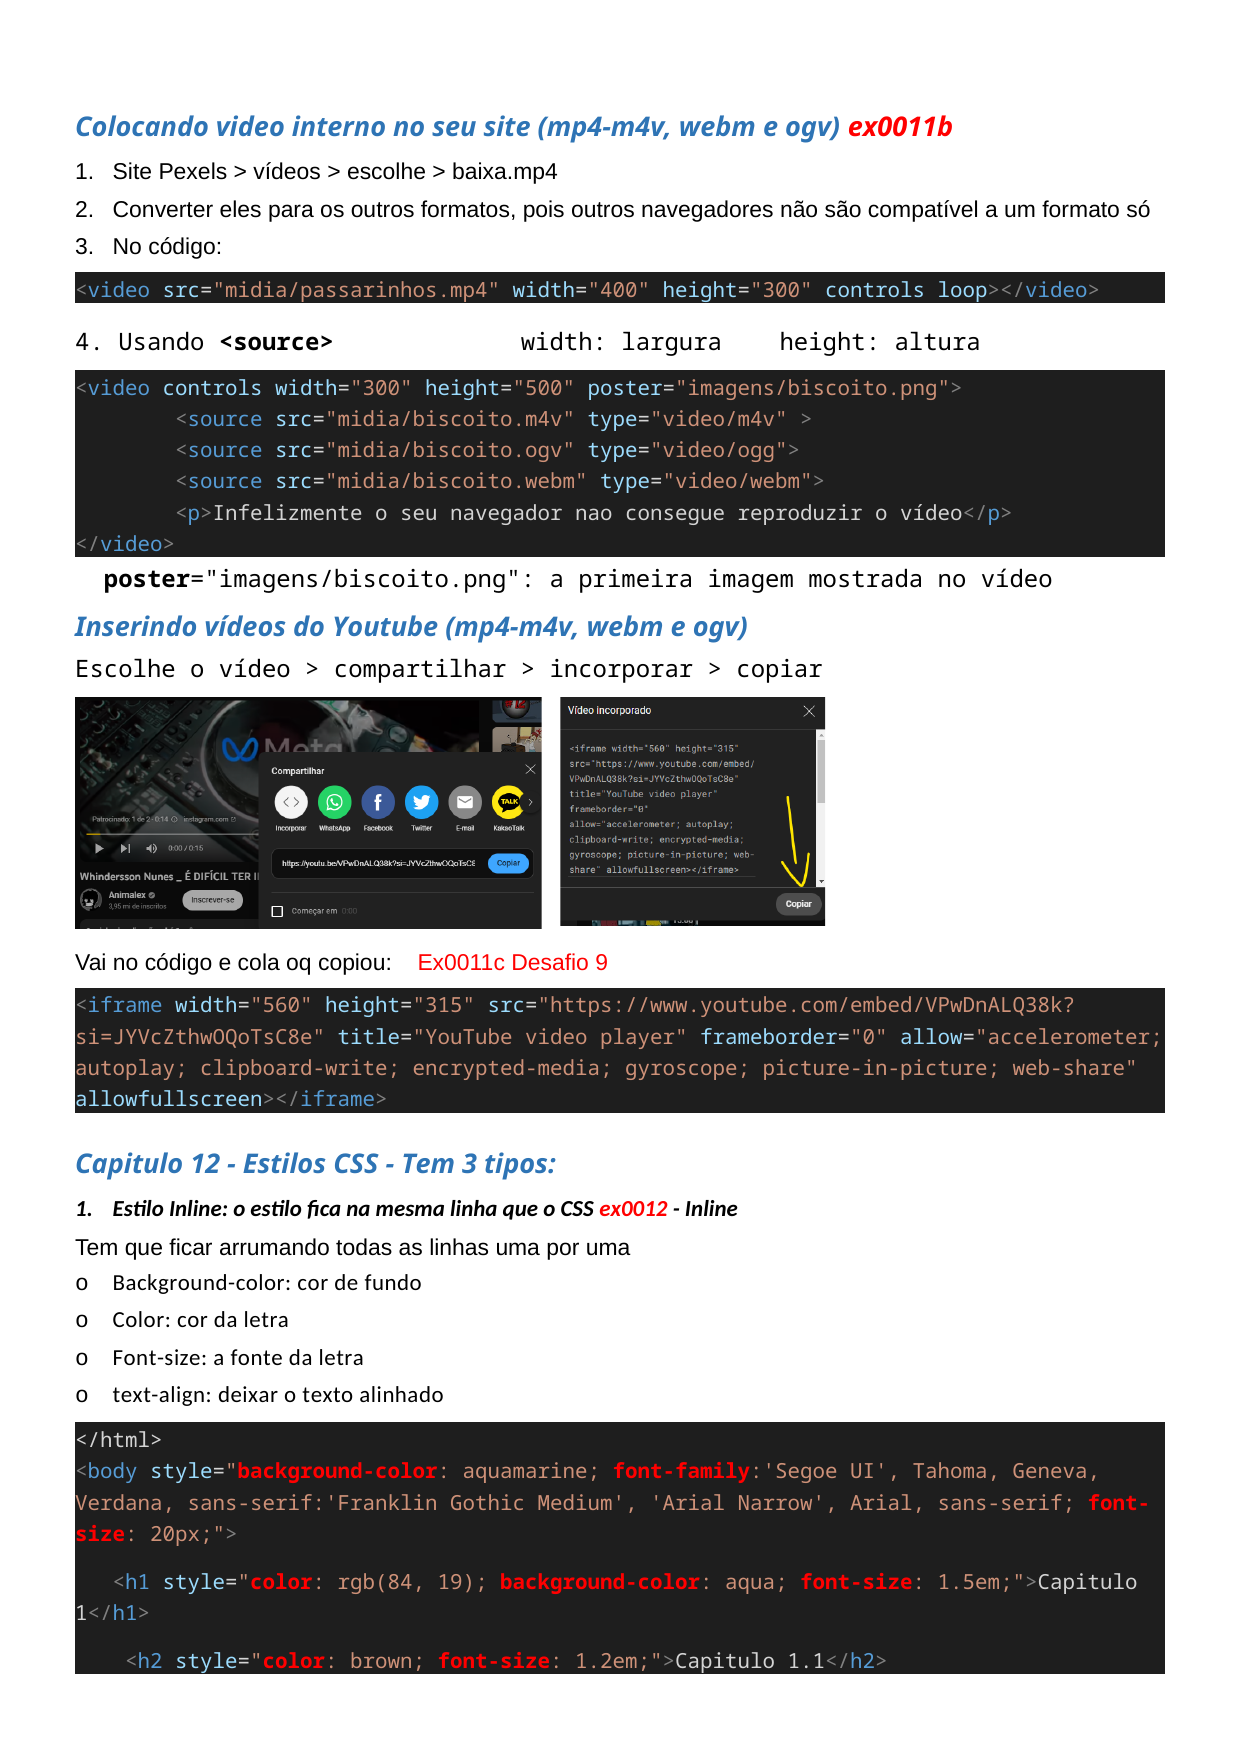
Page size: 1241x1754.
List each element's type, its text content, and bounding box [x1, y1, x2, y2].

text <body style="background-color: aquamarine; font-family:'Segoe UI', Tahoma, Geneva, Verdana, sans-serif:'Franklin Gothic Medium', 'Arial Narrow', Arial, sans-serif; font-size: 20px;"> [75, 1453, 1165, 1547]
list text-align: deixar o texto alinhado [75, 1372, 1165, 1410]
list Site Pexels > vídeos > escolhe > baixa.mp4 [75, 147, 1165, 184]
text </html> [75, 1422, 1165, 1453]
text <iframe width="560" height="315" src="https://www.youtube.com/embed/VPwDnALQ38k?si=JYVcZthwOQoTsC8e" title="YouTube video player" frameborder="0" allow="accelerometer; autoplay; clipboard-write; encrypted-media; gyroscope; picture-in-picture; web-share" allowfullscreen></iframe> [75, 988, 1165, 1113]
subtitle Colocando video interno no seu site (mp4-m4v, webm e ogv) ex0011b [75, 107, 1165, 144]
text <source src="midia/biscoito.ogv" type="video/ogg"> [75, 432, 1165, 464]
list Color: cor da letra [75, 1297, 1165, 1335]
text 4. Usando <source> width: largura height: altura [75, 320, 1165, 357]
list Background-color: cor de fundo [75, 1260, 1165, 1297]
text <source src="midia/biscoito.webm" type="video/webm"> [75, 464, 1165, 495]
text <p>Infelizmente o seu navegador nao consegue reproduzir o vídeo</p> [75, 495, 1165, 526]
picture [75, 697, 542, 929]
text </video> [75, 526, 1165, 557]
text <video src="midia/passarinhos.mp4" width="400" height="300" controls loop></video> [75, 272, 1165, 303]
list Estilo Inline: o estilo fica na mesma linha que o CSS ex0012 - Inline [75, 1185, 1165, 1222]
list Font-size: a fonte da letra [75, 1335, 1165, 1372]
text Escolhe o vídeo > compartilhar > incorporar > copiar [75, 647, 1165, 685]
subtitle Capitulo 12 - Estilos CSS - Tem 3 tipos: [75, 1145, 1165, 1182]
text Vai no código e cola oq copiou: Ex0011c Desafio 9 [75, 938, 1165, 975]
list No código: [75, 222, 1165, 259]
list Tem que ficar arrumando todas as linhas uma por uma [75, 1222, 1165, 1260]
list Converter eles para os outros formatos, pois outros navegadores não são compatível a um formato só [75, 184, 1165, 222]
text <h2 style="color: brown; font-size: 1.2em;">Capitulo 1.1</h2> [75, 1643, 1165, 1674]
subtitle Inserindo vídeos do Youtube (mp4-m4v, webm e ogv) [75, 607, 1165, 644]
text <video controls width="300" height="500" poster="imagens/biscoito.png"> [75, 370, 1165, 401]
text <h1 style="color: rgb(84, 19); background-color: aqua; font-size: 1.5em;">Capitulo 1</h1> [75, 1564, 1165, 1626]
text poster="imagens/biscoito.png": a primeira imagem mostrada no vídeo [75, 557, 1165, 595]
picture [560, 697, 826, 926]
text <source src="midia/biscoito.m4v" type="video/m4v" > [75, 401, 1165, 432]
